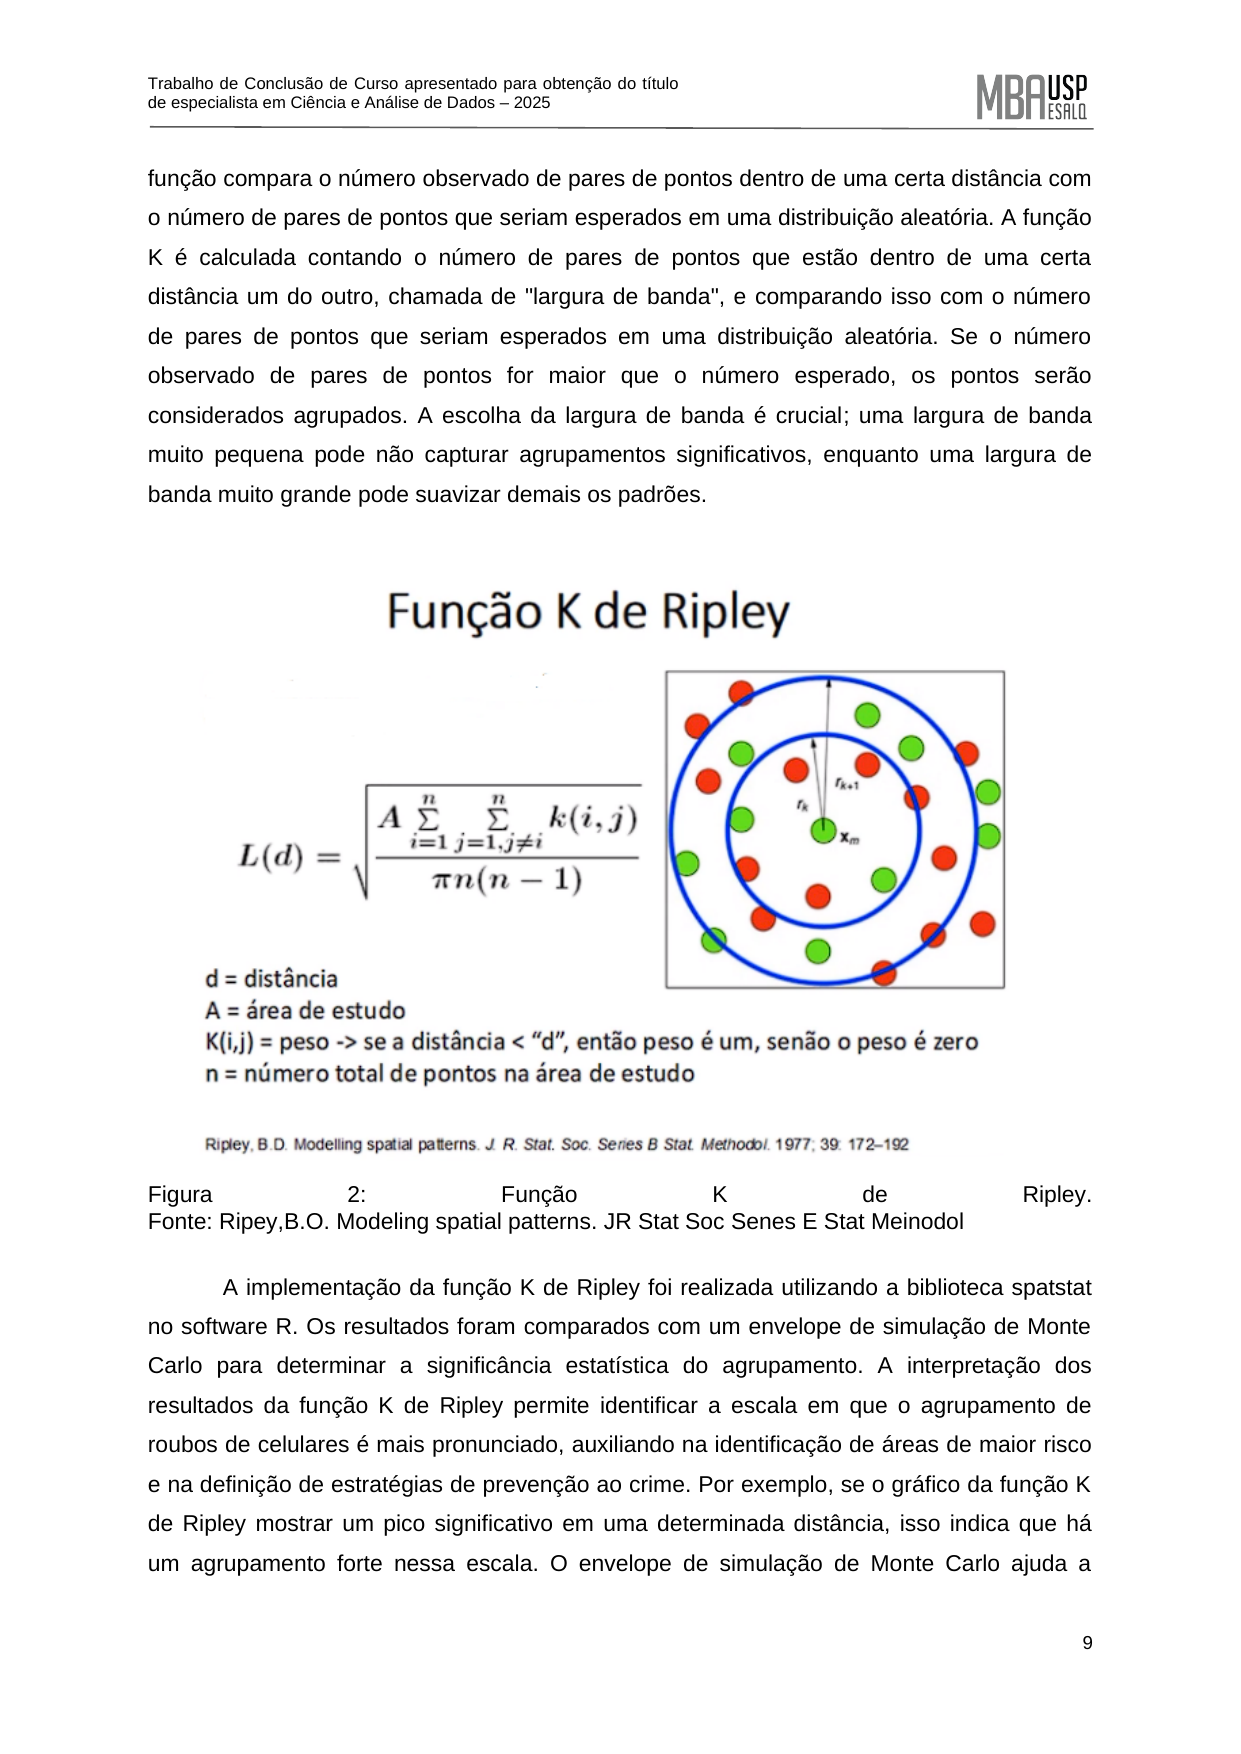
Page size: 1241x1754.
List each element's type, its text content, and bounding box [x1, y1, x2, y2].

picture [972, 72, 1092, 122]
picture [147, 520, 1088, 1169]
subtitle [148, 1273, 1092, 1576]
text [148, 165, 1092, 507]
text Figura 2: Função K de Ripley. Fonte: Ripey,B.O. Modeling spatial patterns. JR Stat Soc Senes E Stat Meinodol [148, 1181, 1092, 1234]
